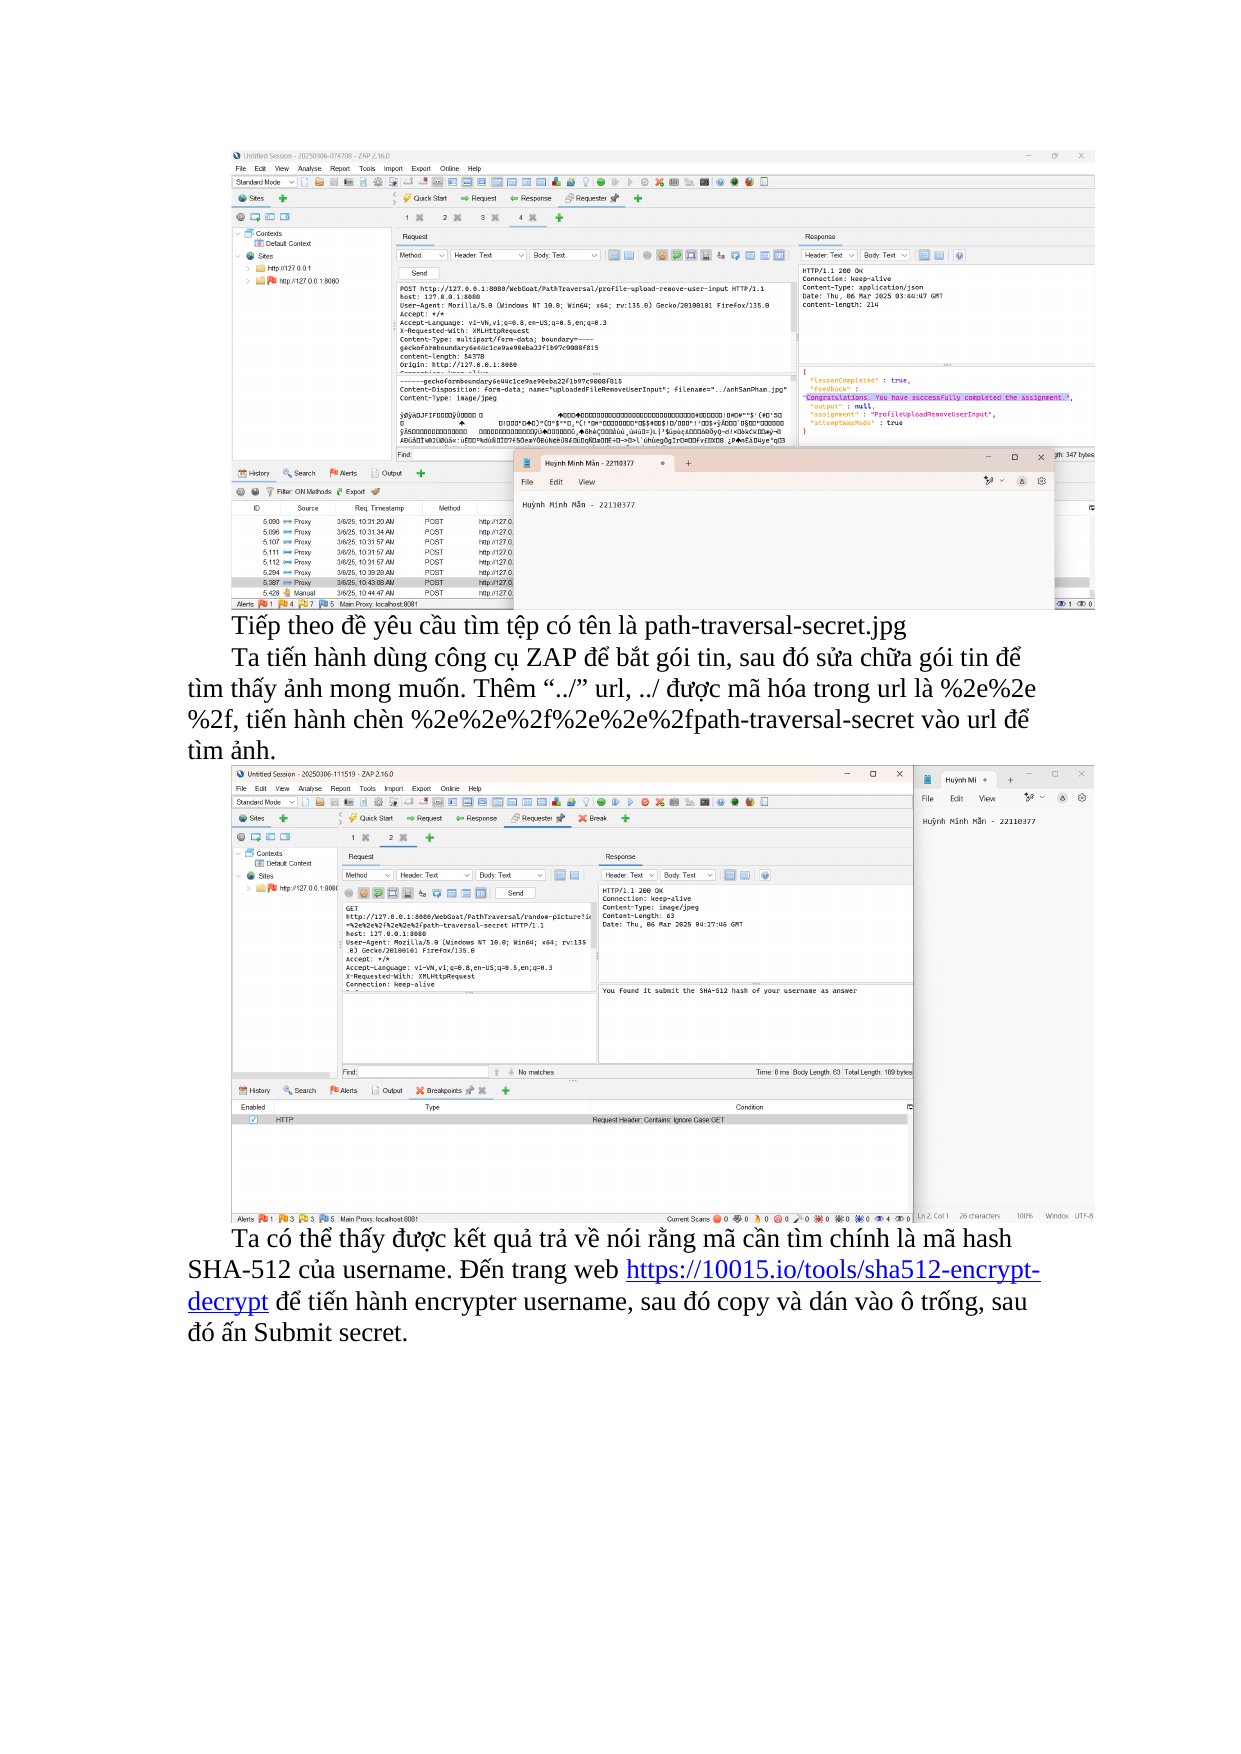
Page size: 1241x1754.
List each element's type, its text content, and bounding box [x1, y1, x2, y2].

list Ta tiến hành dùng công cụ ZAP để bắt gói tin, sau đó sửa chữa gói tin để tìm thấy ảnh mong muốn. Thêm “../” url, ../ được mã hóa trong url là %2e%2e%2f, tiến hành chèn %2e%2e%2f%2e%2e%2fpath-traversal-secret vào url để tìm ảnh. [187, 641, 1053, 765]
list Ta có thể thấy được kết quả trả về nói rằng mã cần tìm chính là mã hash SHA-512 của username. Đến trang web https://10015.io/tools/sha512-encrypt-decrypt để tiến hành encrypter username, sau đó copy và dán vào ô trống, sau đó ấn Submit secret. [187, 1222, 1053, 1347]
picture [231, 765, 1094, 1223]
list Tiếp theo đề yêu cầu tìm tệp có tên là path-traversal-secret.jpg [187, 609, 1053, 641]
picture [231, 150, 1095, 610]
